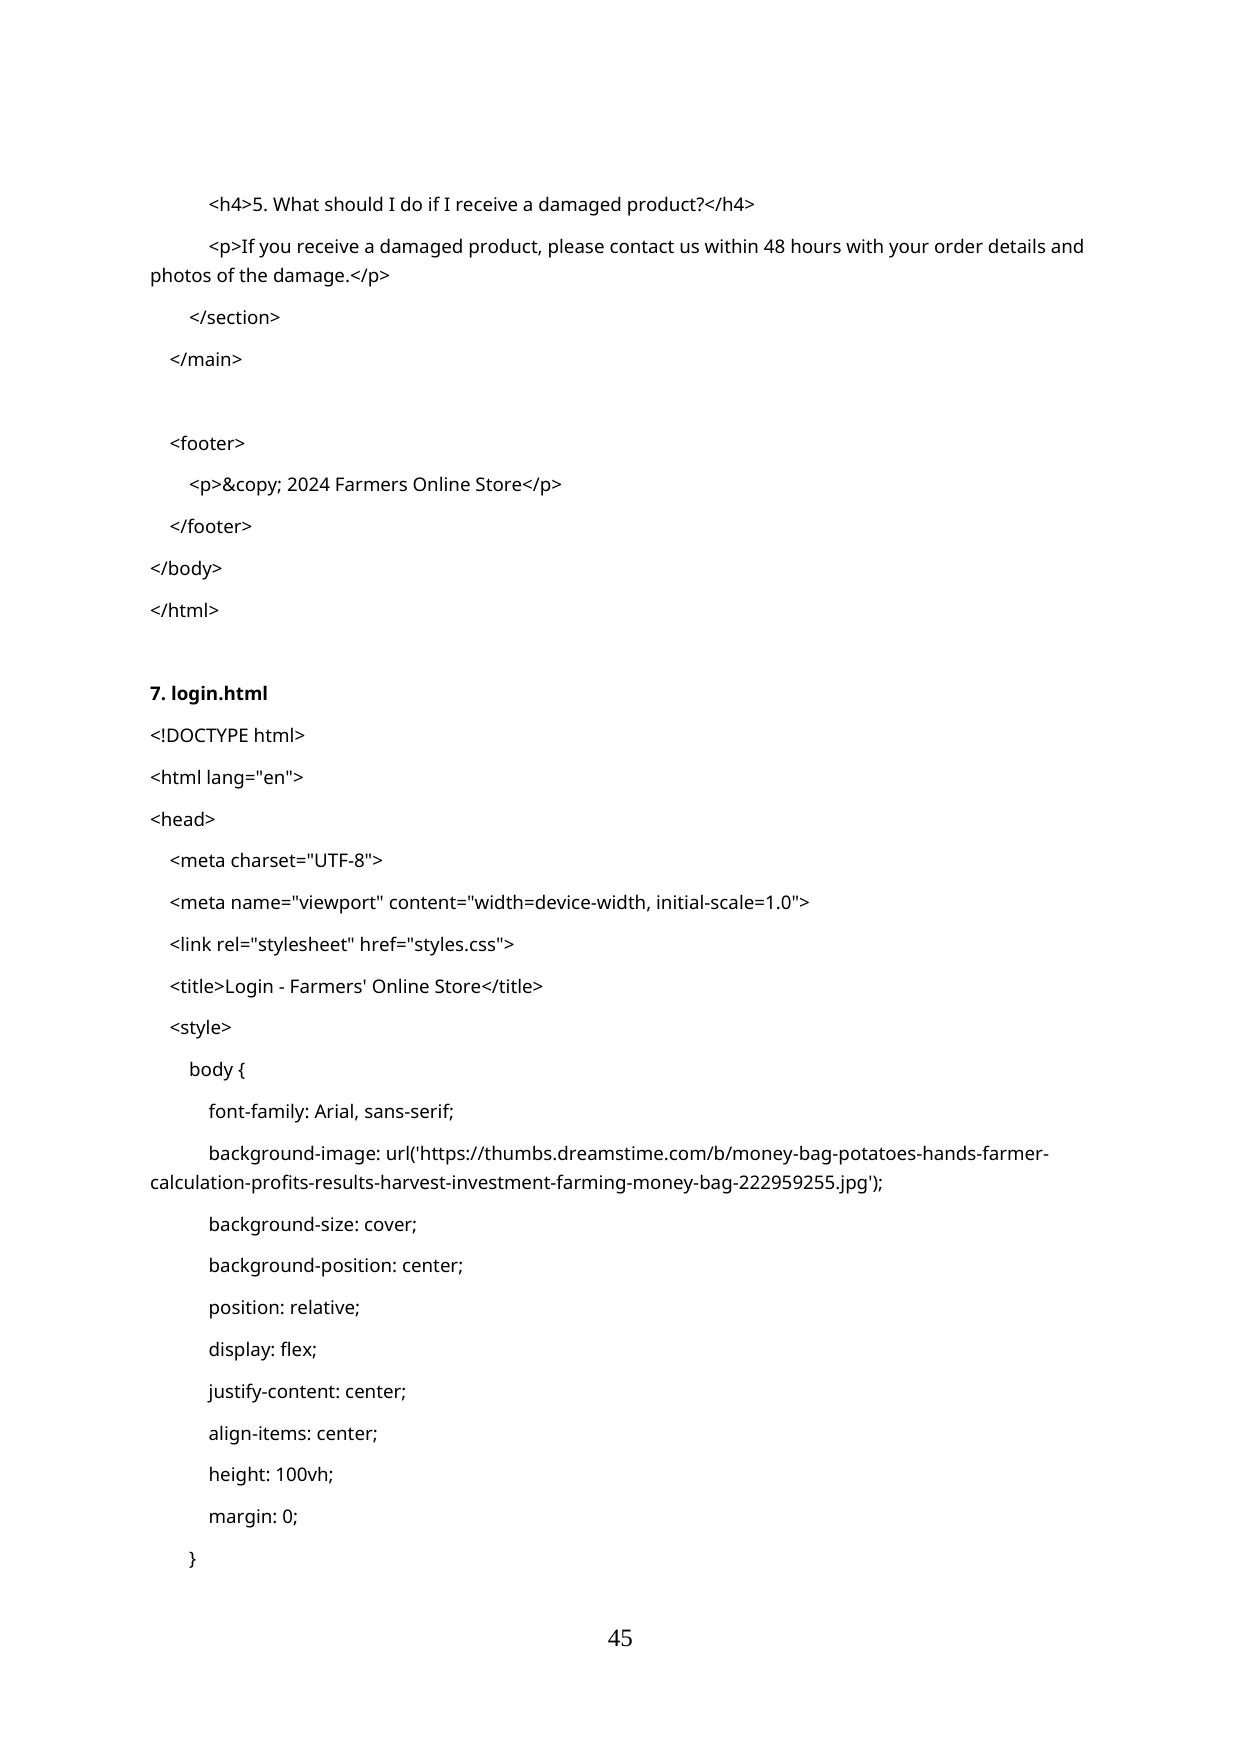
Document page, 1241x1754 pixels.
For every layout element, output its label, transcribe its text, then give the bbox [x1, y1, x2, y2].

text height: 100vh; [150, 1462, 1090, 1487]
text margin: 0; [150, 1503, 1090, 1529]
text background-position: center; [150, 1253, 1090, 1278]
text <footer> [150, 430, 1090, 455]
text <p>If you receive a damaged product, please contact us within 48 hours with your order details and photos of the damage.</p> [150, 233, 1090, 288]
text </footer> [150, 513, 1090, 539]
text font-family: Arial, sans-serif; [150, 1098, 1090, 1124]
text </html> [150, 597, 1090, 622]
text <!DOCTYPE html> [150, 722, 1090, 748]
text <head> [150, 806, 1090, 831]
text justify-content: center; [150, 1378, 1090, 1404]
text <style> [150, 1015, 1090, 1040]
text </main> [150, 346, 1090, 372]
text <link rel="stylesheet" href="styles.css"> [150, 931, 1090, 957]
text </section> [150, 304, 1090, 330]
text align-items: center; [150, 1420, 1090, 1445]
text <title>Login - Farmers' Online Store</title> [150, 973, 1090, 998]
text background-size: cover; [150, 1211, 1090, 1237]
text body { [150, 1056, 1090, 1082]
text 7. login.html [150, 681, 1090, 706]
text position: relative; [150, 1294, 1090, 1320]
text display: flex; [150, 1336, 1090, 1362]
text background-image: url('https://thumbs.dreamstime.com/b/money-bag-potatoes-hands-farmer-calculation-profits-results-harvest-investment-farming-money-bag-222959255.jpg'); [150, 1140, 1090, 1195]
text <meta charset="UTF-8"> [150, 848, 1090, 873]
text <html lang="en"> [150, 764, 1090, 789]
text </body> [150, 555, 1090, 581]
text } [150, 1545, 1090, 1571]
text <p>&copy; 2024 Farmers Online Store</p> [150, 472, 1090, 497]
text <meta name="viewport" content="width=device-width, initial-scale=1.0"> [150, 889, 1090, 915]
text <h4>5. What should I do if I receive a damaged product?</h4> [150, 192, 1090, 217]
